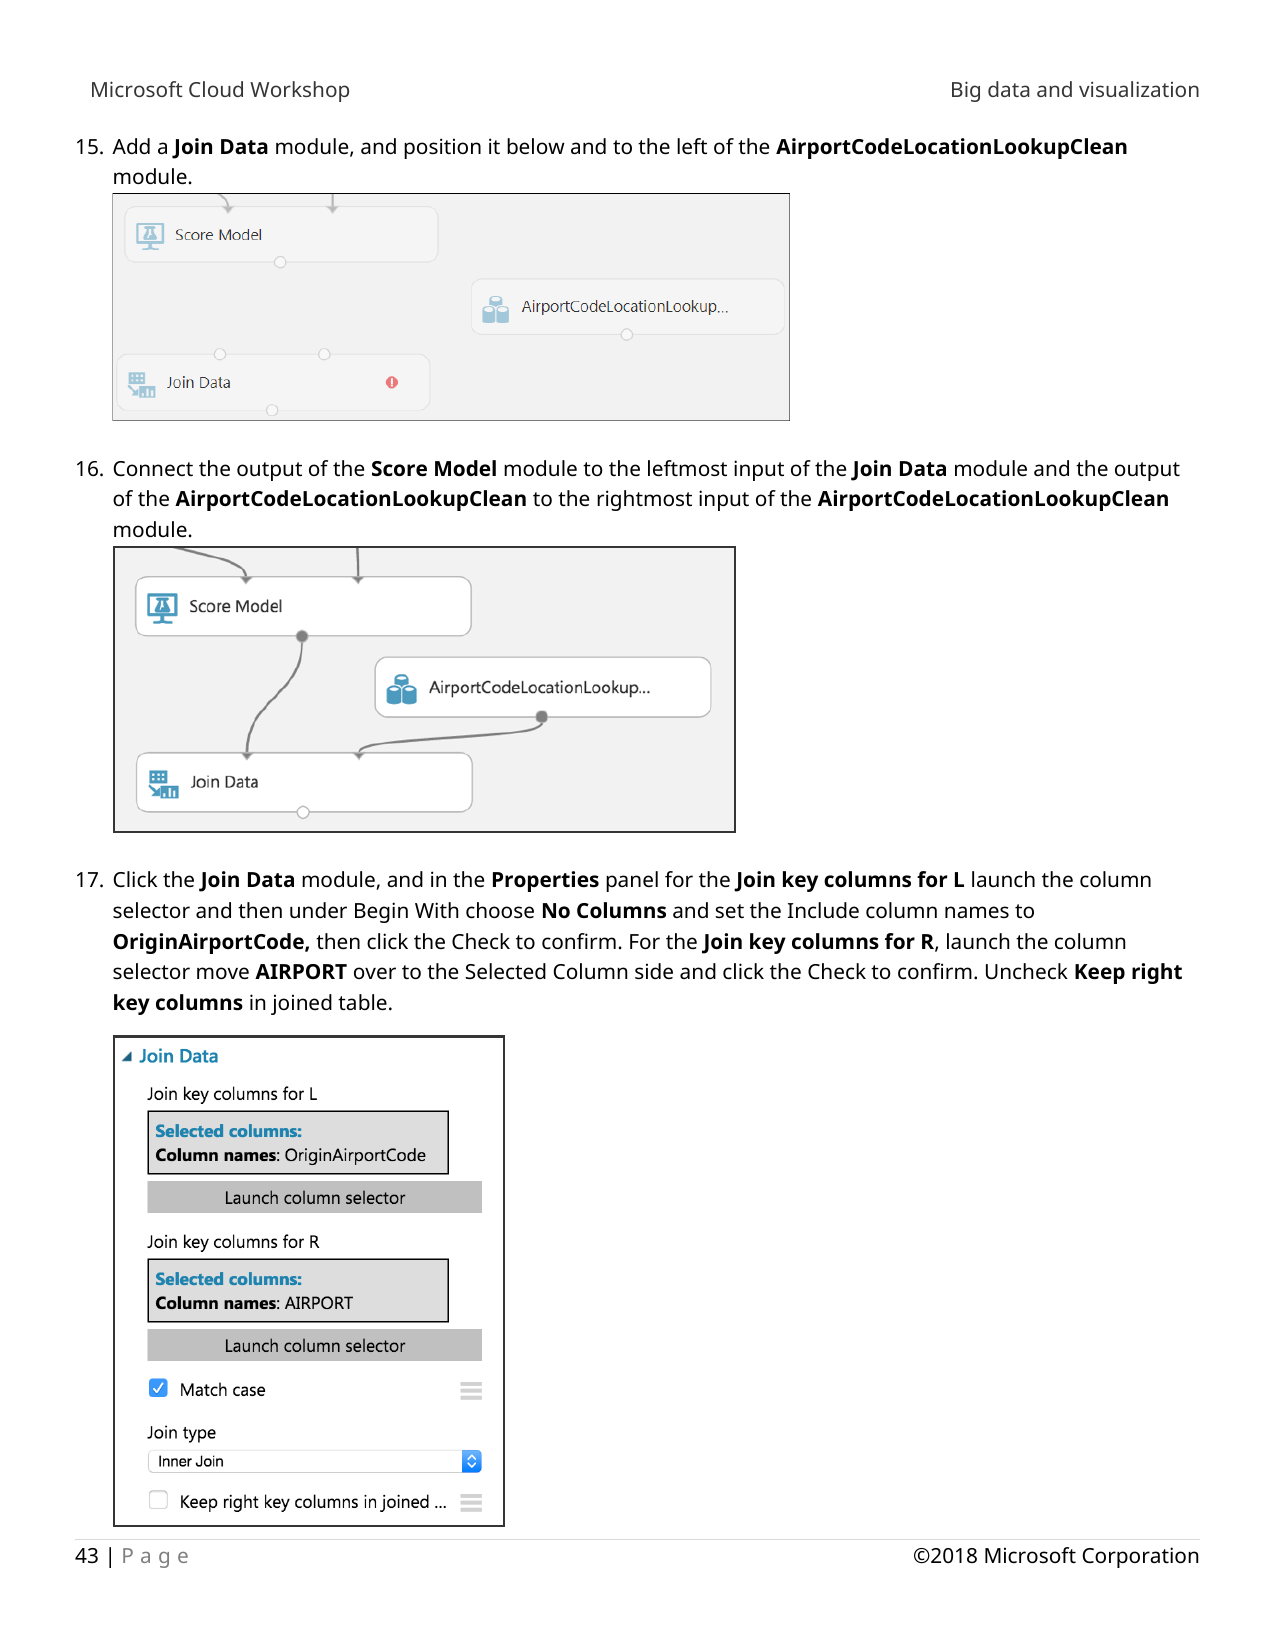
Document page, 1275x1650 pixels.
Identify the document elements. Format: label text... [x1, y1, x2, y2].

list Connect the output of the Score Model module to the leftmost input of the Join Data module and the output of the AirportCodeLocationLookupClean to the rightmost input of the AirportCodeLocationLookupClean module. [75, 454, 1200, 543]
list Add a Join Data module, and position it below and to the left of the AirportCodeLocationLookupClean module. [75, 132, 1200, 191]
picture [112, 193, 790, 421]
picture [115, 1038, 503, 1525]
picture [115, 548, 734, 831]
list Click the Join Data module, and in the Properties panel for the Join key columns for L launch the column selector and then under Begin With choose No Columns and set the Include column names to OriginAirportCode, then click the Check to confirm. For the Join key columns for R, launch the column selector move AIRPORT over to the Selected Column side and click the Check to confirm. Uncheck Keep right key columns in joined table. [75, 866, 1200, 1016]
